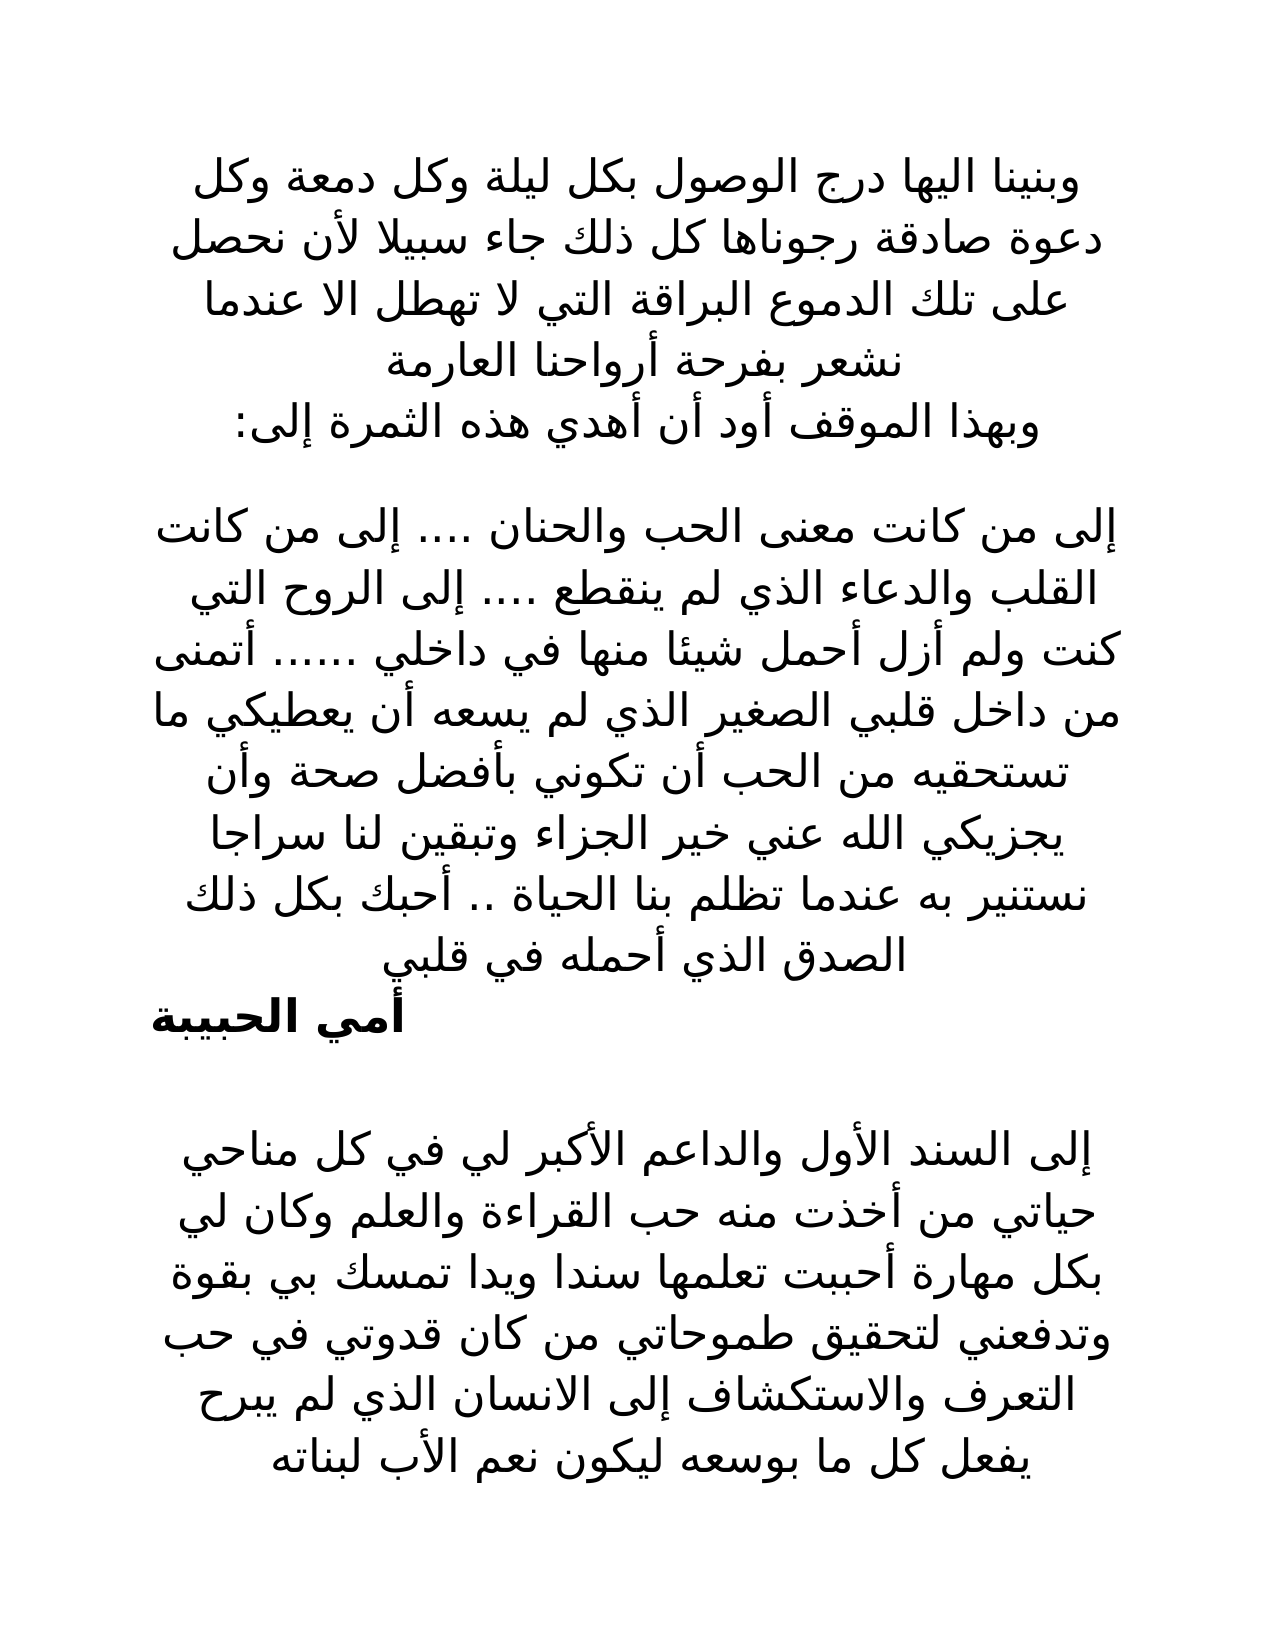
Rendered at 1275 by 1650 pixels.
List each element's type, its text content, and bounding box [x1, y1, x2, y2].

text إلى السند الأول والداعم الأكبر لي في كل مناحي حياتي من أخذت منه حب القراءة والعلم وكان لي بكل مهارة أحببت تعلمها سندا ويدا تمسك بي بقوة وتدفعني لتحقيق طموحاتي من كان قدوتي في حب التعرف والاستكشاف إلى الانسان الذي لم يبرح يفعل كل ما بوسعه ليكون نعم الأب لبناته [150, 1123, 1125, 1483]
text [150, 150, 1125, 387]
text وبهذا الموقف أود أن أهدي هذه الثمرة إلى: [150, 395, 1125, 448]
text أمي الحبيبة [150, 990, 1125, 1044]
text إلى من كانت معنى الحب والحنان .... إلى من كانت القلب والدعاء الذي لم ينقطع .... إلى الروح التي [150, 500, 1125, 615]
text كنت ولم أزل أحمل شيئا منها في داخلي ...... أتمنى من داخل قلبي الصغير الذي لم يسعه أن يعطيكي ما تستحقيه من الحب أن تكوني بأفضل صحة وأن يجزيكي الله عني خير الجزاء وتبقين لنا سراجا نستنير به عندما تظلم بنا الحياة .. أحبك بكل ذلك الصدق الذي أحمله في قلبي [150, 623, 1125, 982]
